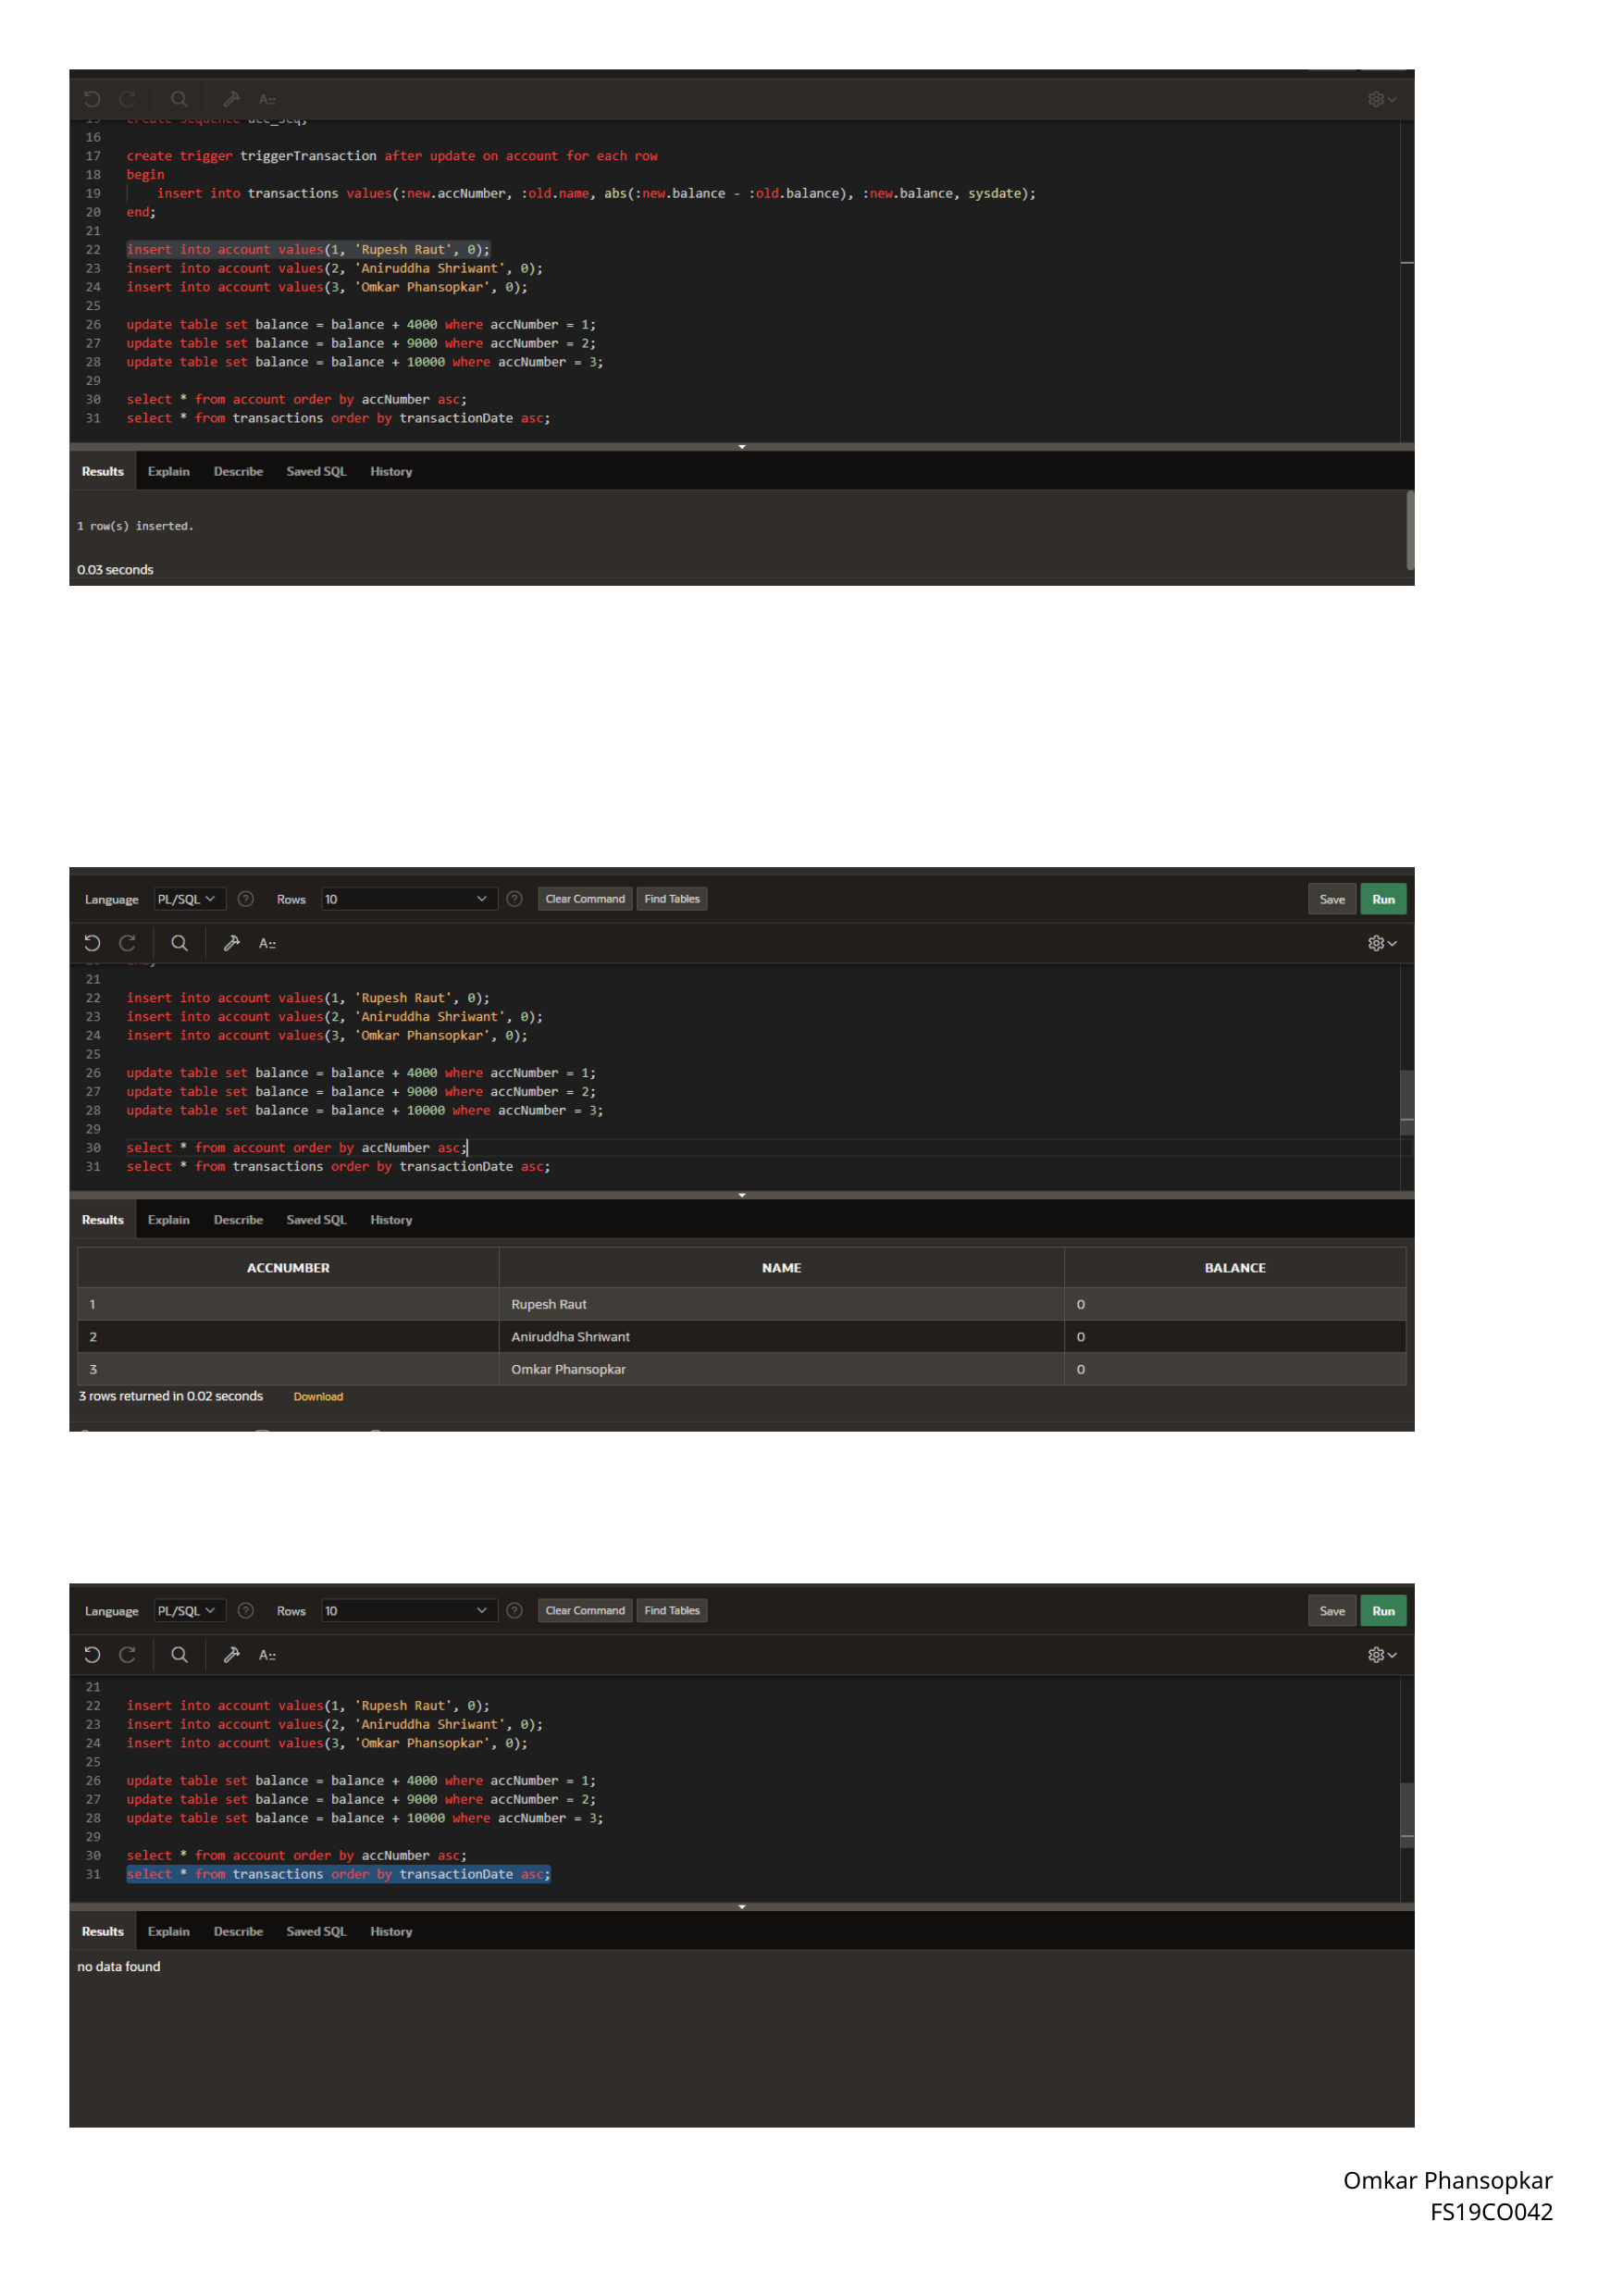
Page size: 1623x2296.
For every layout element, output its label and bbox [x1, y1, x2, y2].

picture [69, 867, 1415, 1432]
picture [69, 69, 1415, 586]
picture [69, 1583, 1415, 2128]
